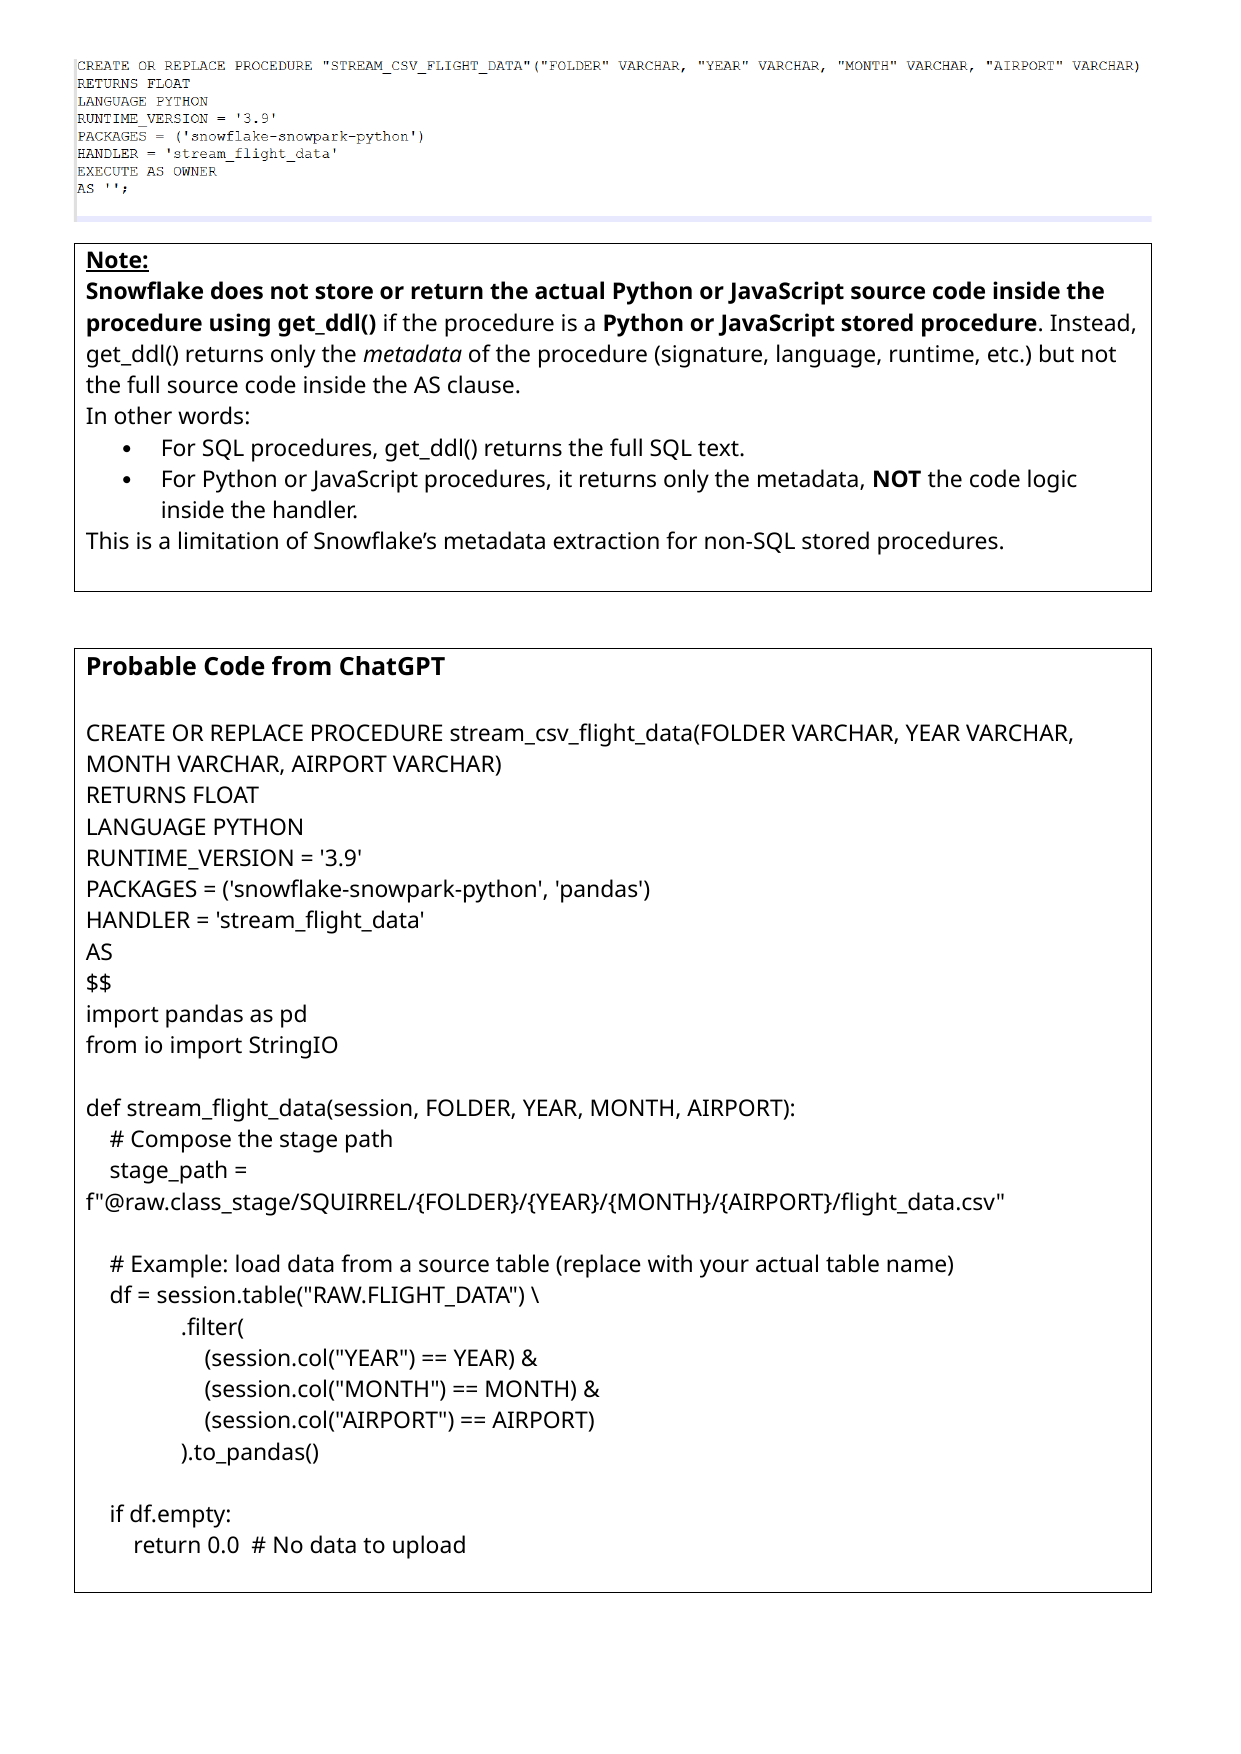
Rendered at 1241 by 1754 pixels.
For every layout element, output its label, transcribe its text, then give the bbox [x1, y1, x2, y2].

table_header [75, 649, 1151, 1592]
table_header Note: Snowflake does not store or return the actual Python or JavaScript source code inside the procedure using get_ddl() if the procedure is a Python or JavaScript stored procedure. Instead, get_ddl() returns only the metadata of the procedure (signature, language, runtime, etc.) but not the full source code inside the AS clause. In other words: For SQL procedures, get_ddl() returns the full SQL text. For Python or JavaScript procedures, it returns only the metadata, NOT the code logic inside the handler. This is a limitation of Snowflake’s metadata extraction for non-SQL stored procedures. [75, 244, 1151, 591]
picture [73, 59, 1152, 222]
